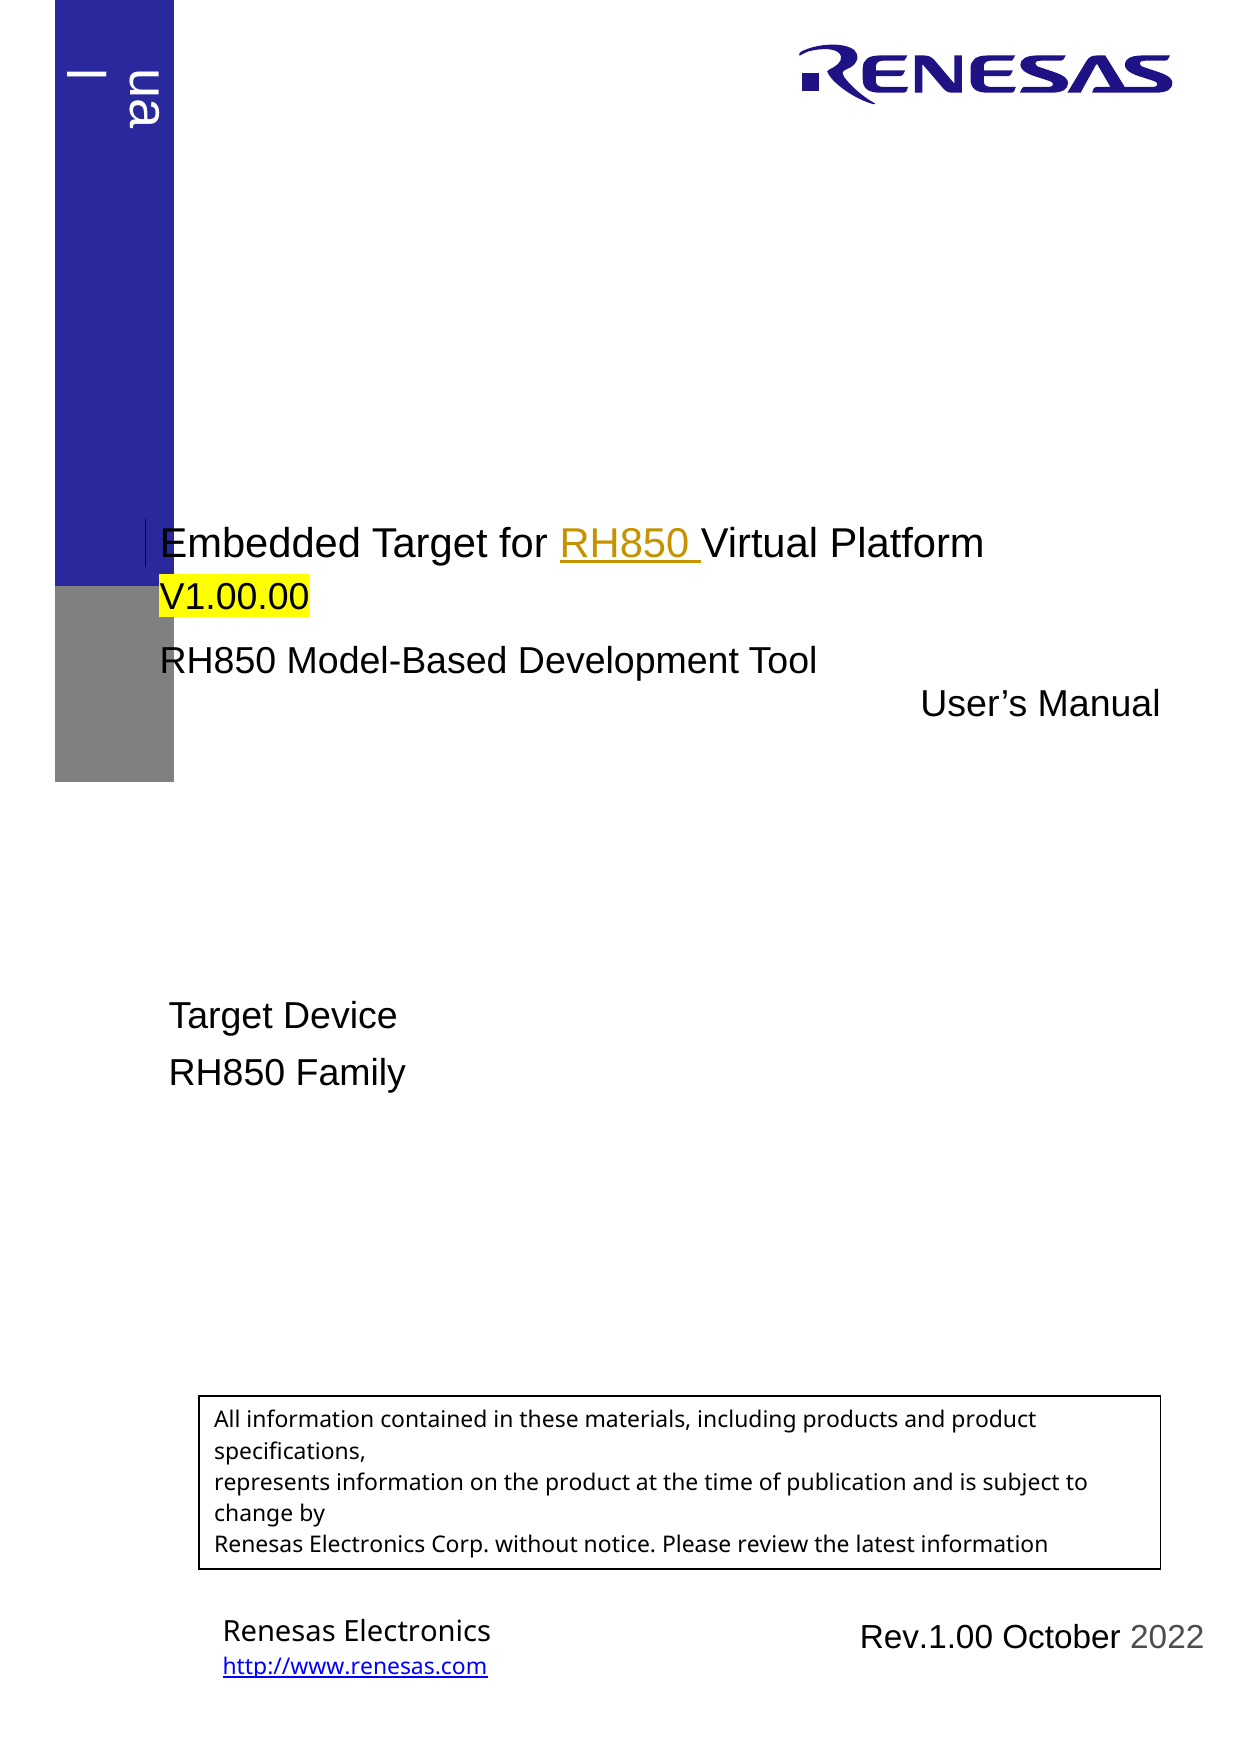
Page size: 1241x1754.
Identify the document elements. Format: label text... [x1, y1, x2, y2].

text – [174, 96, 1169, 127]
